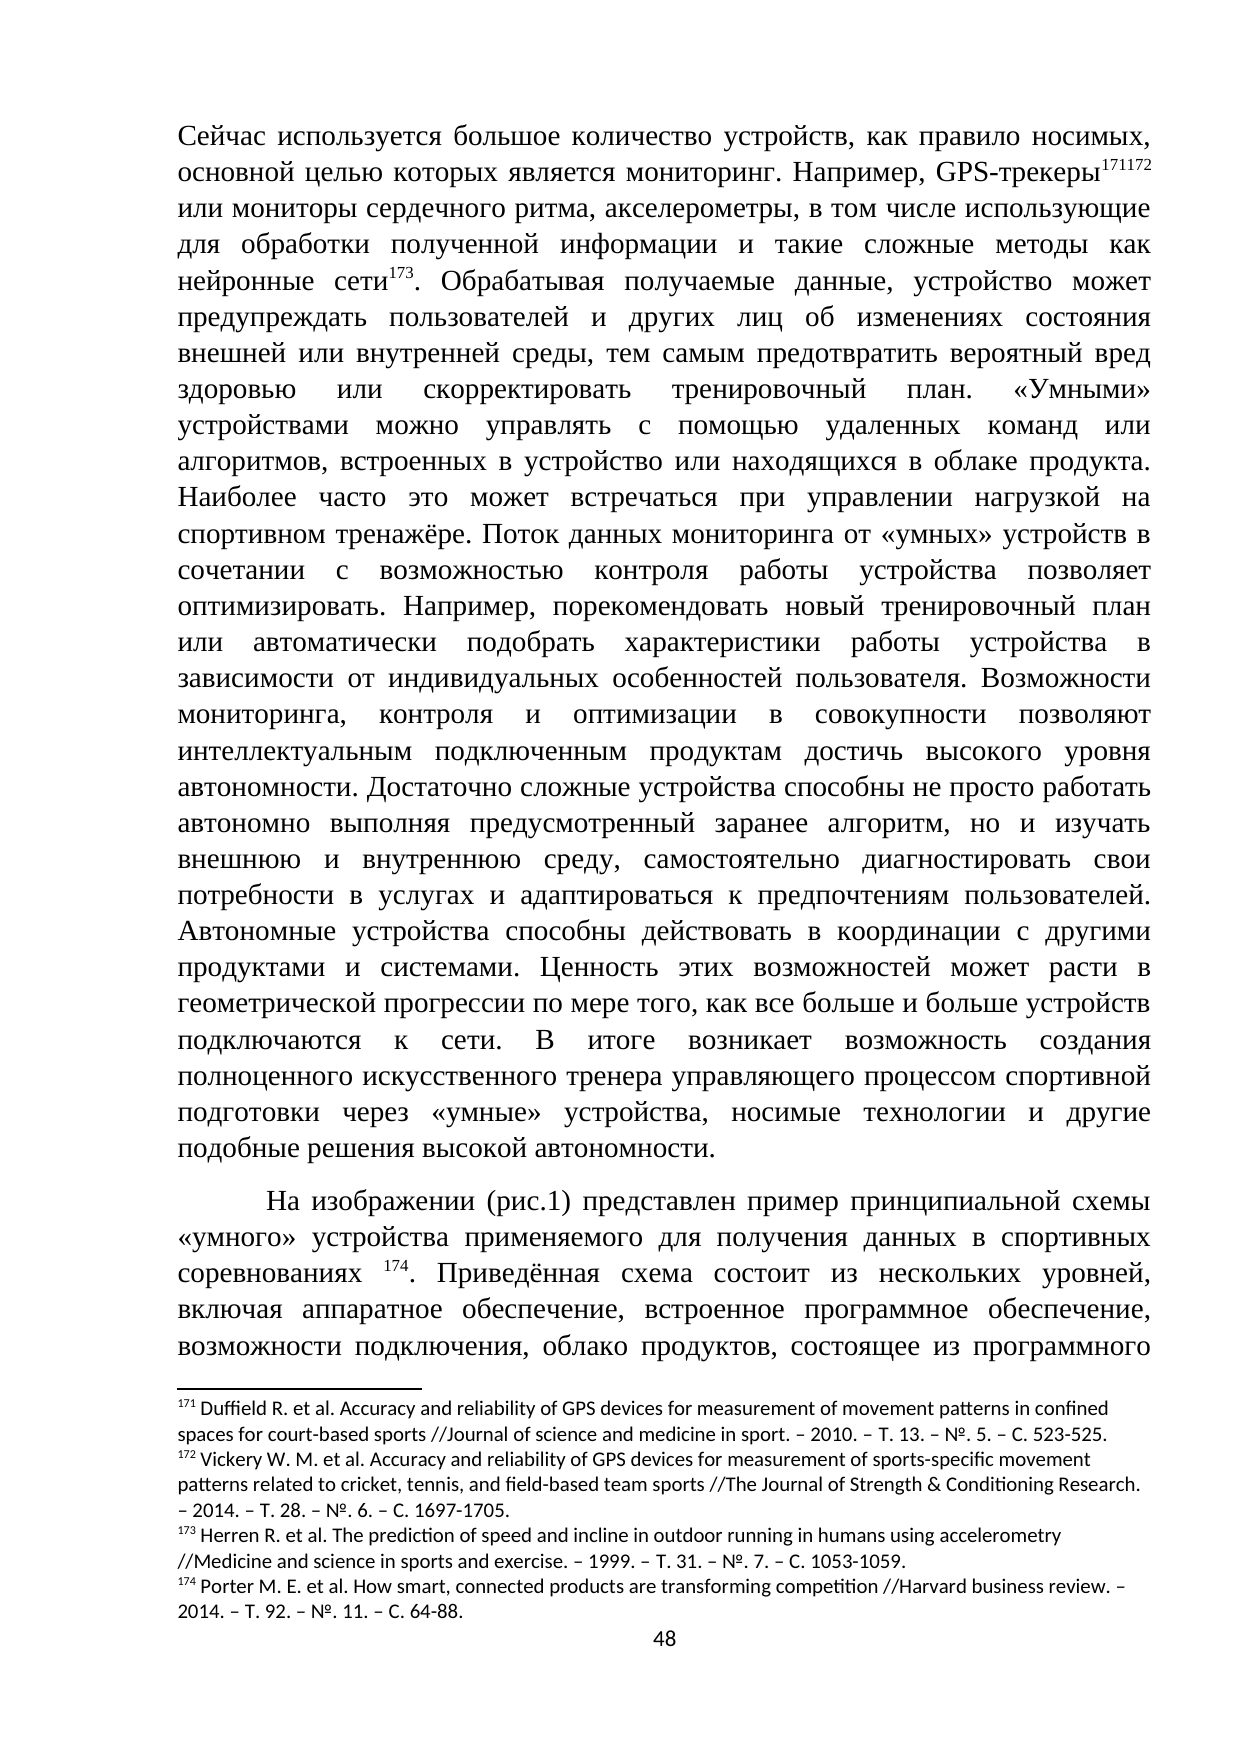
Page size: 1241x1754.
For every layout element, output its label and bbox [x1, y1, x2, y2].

text [177, 118, 1152, 1164]
text [177, 1183, 1152, 1361]
